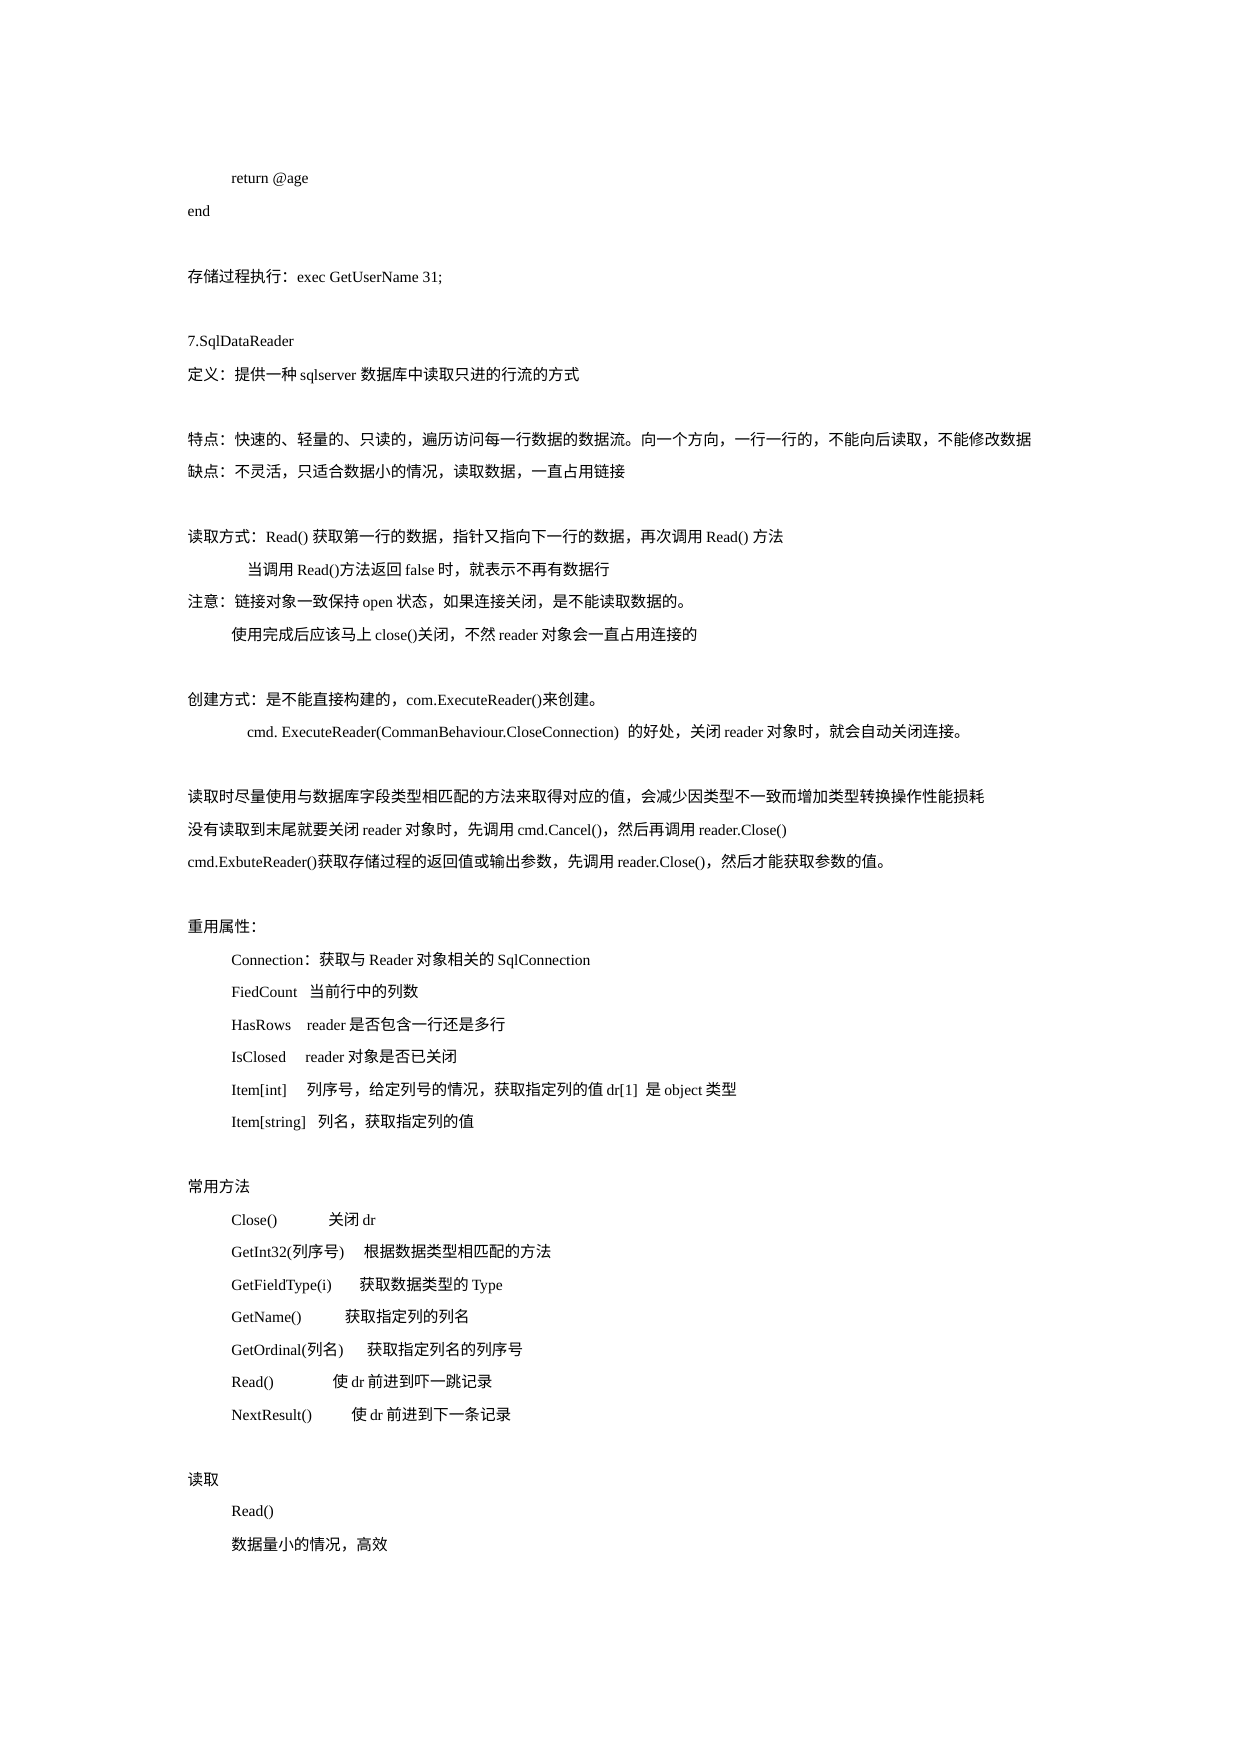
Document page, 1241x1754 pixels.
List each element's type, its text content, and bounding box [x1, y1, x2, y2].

text 特点：快速的、轻量的、只读的，遍历访问每一行数据的数据流。向一个方向，一行一行的，不能向后读取，不能修改数据 [187, 422, 1053, 454]
text HasRows reader是否包含一行还是多行 [187, 1007, 1053, 1039]
text Close() 关闭dr [187, 1202, 1053, 1234]
text GetInt32(列序号) 根据数据类型相匹配的方法 [187, 1234, 1053, 1267]
text end [187, 194, 1053, 227]
text GetFieldType(i) 获取数据类型的Type [187, 1267, 1053, 1299]
text IsClosed reader对象是否已关闭 [187, 1039, 1053, 1072]
text 当调用Read()方法返回false时，就表示不再有数据行 [187, 552, 1053, 584]
text 定义：提供一种sqlserver 数据库中读取只进的行流的方式 [187, 357, 1053, 389]
text FiedCount 当前行中的列数 [187, 974, 1053, 1007]
text Read() [187, 1494, 1053, 1527]
text Item[int] 列序号，给定列号的情况，获取指定列的值dr[1] 是object类型 [187, 1072, 1053, 1104]
text cmd.ExbuteReader()获取存储过程的返回值或输出参数，先调用reader.Close()，然后才能获取参数的值。 [187, 844, 1053, 877]
text 存储过程执行：exec GetUserName 31; [187, 259, 1053, 292]
text 读取时尽量使用与数据库字段类型相匹配的方法来取得对应的值，会减少因类型不一致而增加类型转换操作性能损耗 [187, 779, 1053, 812]
text 注意：链接对象一致保持open状态，如果连接关闭，是不能读取数据的。 [187, 584, 1053, 617]
text Read() 使dr前进到吓一跳记录 [187, 1364, 1053, 1397]
text GetOrdinal(列名) 获取指定列名的列序号 [187, 1332, 1053, 1364]
text 使用完成后应该马上close()关闭，不然reader对象会一直占用连接的 [187, 617, 1053, 649]
text 读取方式：Read() 获取第一行的数据，指针又指向下一行的数据，再次调用Read() 方法 [187, 519, 1053, 552]
text 7.SqlDataReader [187, 324, 1053, 357]
text 读取 [187, 1462, 1053, 1494]
text NextResult() 使dr前进到下一条记录 [187, 1397, 1053, 1429]
text 常用方法 [187, 1169, 1053, 1202]
text Item[string] 列名，获取指定列的值 [187, 1104, 1053, 1137]
text 重用属性： [187, 909, 1053, 942]
text Connection：获取与Reader对象相关的SqlConnection [187, 942, 1053, 974]
text 缺点：不灵活，只适合数据小的情况，读取数据，一直占用链接 [187, 454, 1053, 487]
text GetName() 获取指定列的列名 [187, 1299, 1053, 1332]
text 创建方式：是不能直接构建的，com.ExecuteReader()来创建。 [187, 682, 1053, 714]
text 没有读取到末尾就要关闭reader对象时，先调用cmd.Cancel()，然后再调用reader.Close() [187, 812, 1053, 844]
text cmd. ExecuteReader(CommanBehaviour.CloseConnection) 的好处，关闭reader对象时，就会自动关闭连接。 [187, 714, 1053, 747]
text return @age [187, 162, 1053, 194]
text 数据量小的情况，高效 [187, 1527, 1053, 1559]
